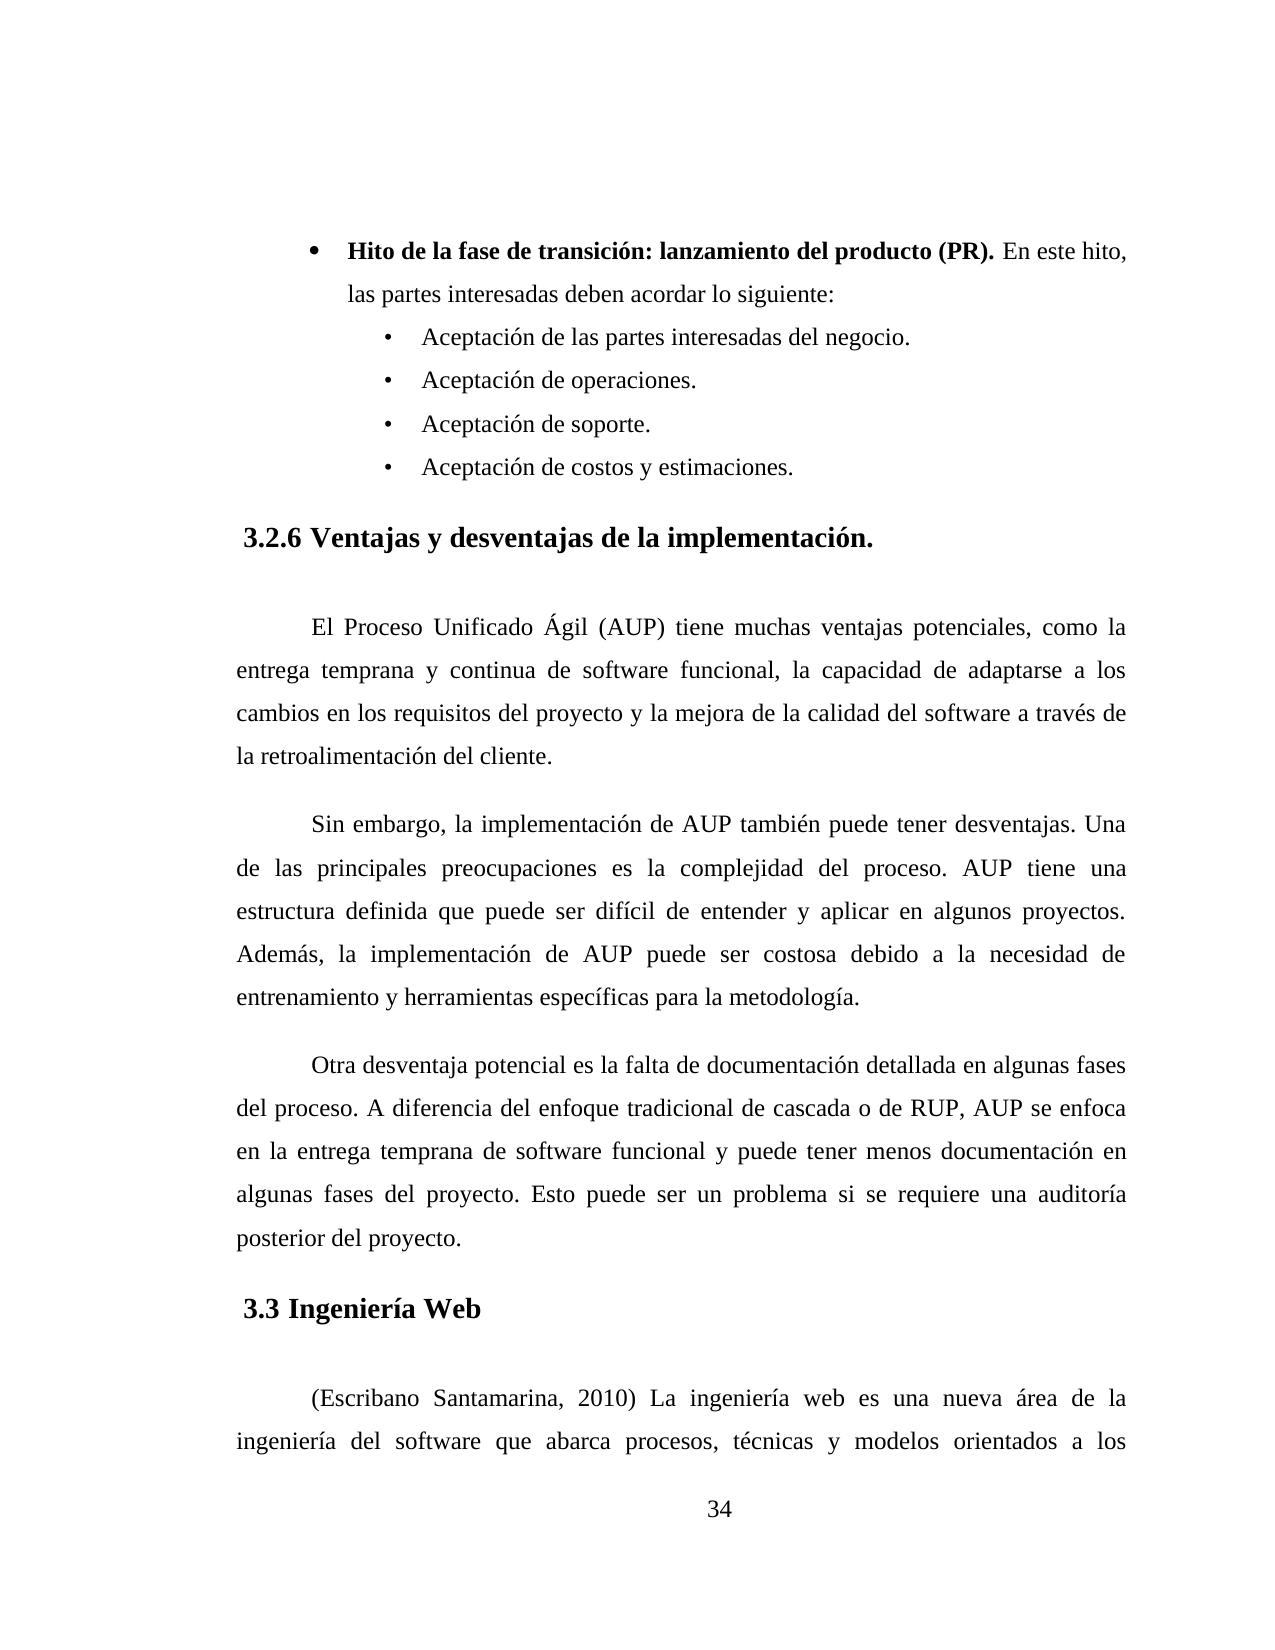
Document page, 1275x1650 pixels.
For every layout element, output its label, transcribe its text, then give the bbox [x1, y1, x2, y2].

text Otra desventaja potencial es la falta de documentación detallada en algunas fases del proceso. A diferencia del enfoque tradicional de cascada o de RUP, AUP se enfoca en la entrega temprana de software funcional y puede tener menos documentación en algunas fases del proyecto. Esto puede ser un problema si se requiere una auditoría posterior del proyecto. [236, 1050, 1127, 1251]
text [236, 1383, 1127, 1455]
list Aceptación de operaciones. [384, 366, 1127, 394]
subtitle Ventajas y desventajas de la implementación. [243, 520, 1127, 553]
list Aceptación de las partes interesadas del negocio. [384, 322, 1127, 351]
text El Proceso Unificado Ágil (AUP) tiene muchas ventajas potenciales, como la entrega temprana y continua de software funcional, la capacidad de adaptarse a los cambios en los requisitos del proyecto y la mejora de la calidad del software a través de la retroalimentación del cliente. [236, 612, 1127, 770]
list Aceptación de costos y estimaciones. [384, 452, 1127, 481]
text Sin embargo, la implementación de AUP también puede tener desventajas. Una de las principales preocupaciones es la complejidad del proceso. AUP tiene una estructura definida que puede ser difícil de entender y aplicar en algunos proyectos. Además, la implementación de AUP puede ser costosa debido a la necesidad de entrenamiento y herramientas específicas para la metodología. [236, 809, 1127, 1011]
subtitle Ingeniería Web [243, 1291, 1127, 1324]
list Aceptación de soporte. [384, 409, 1127, 437]
list Hito de la fase de transición: lanzamiento del producto (PR). En este hito, las partes interesadas deben acordar lo siguiente: [310, 236, 1127, 308]
